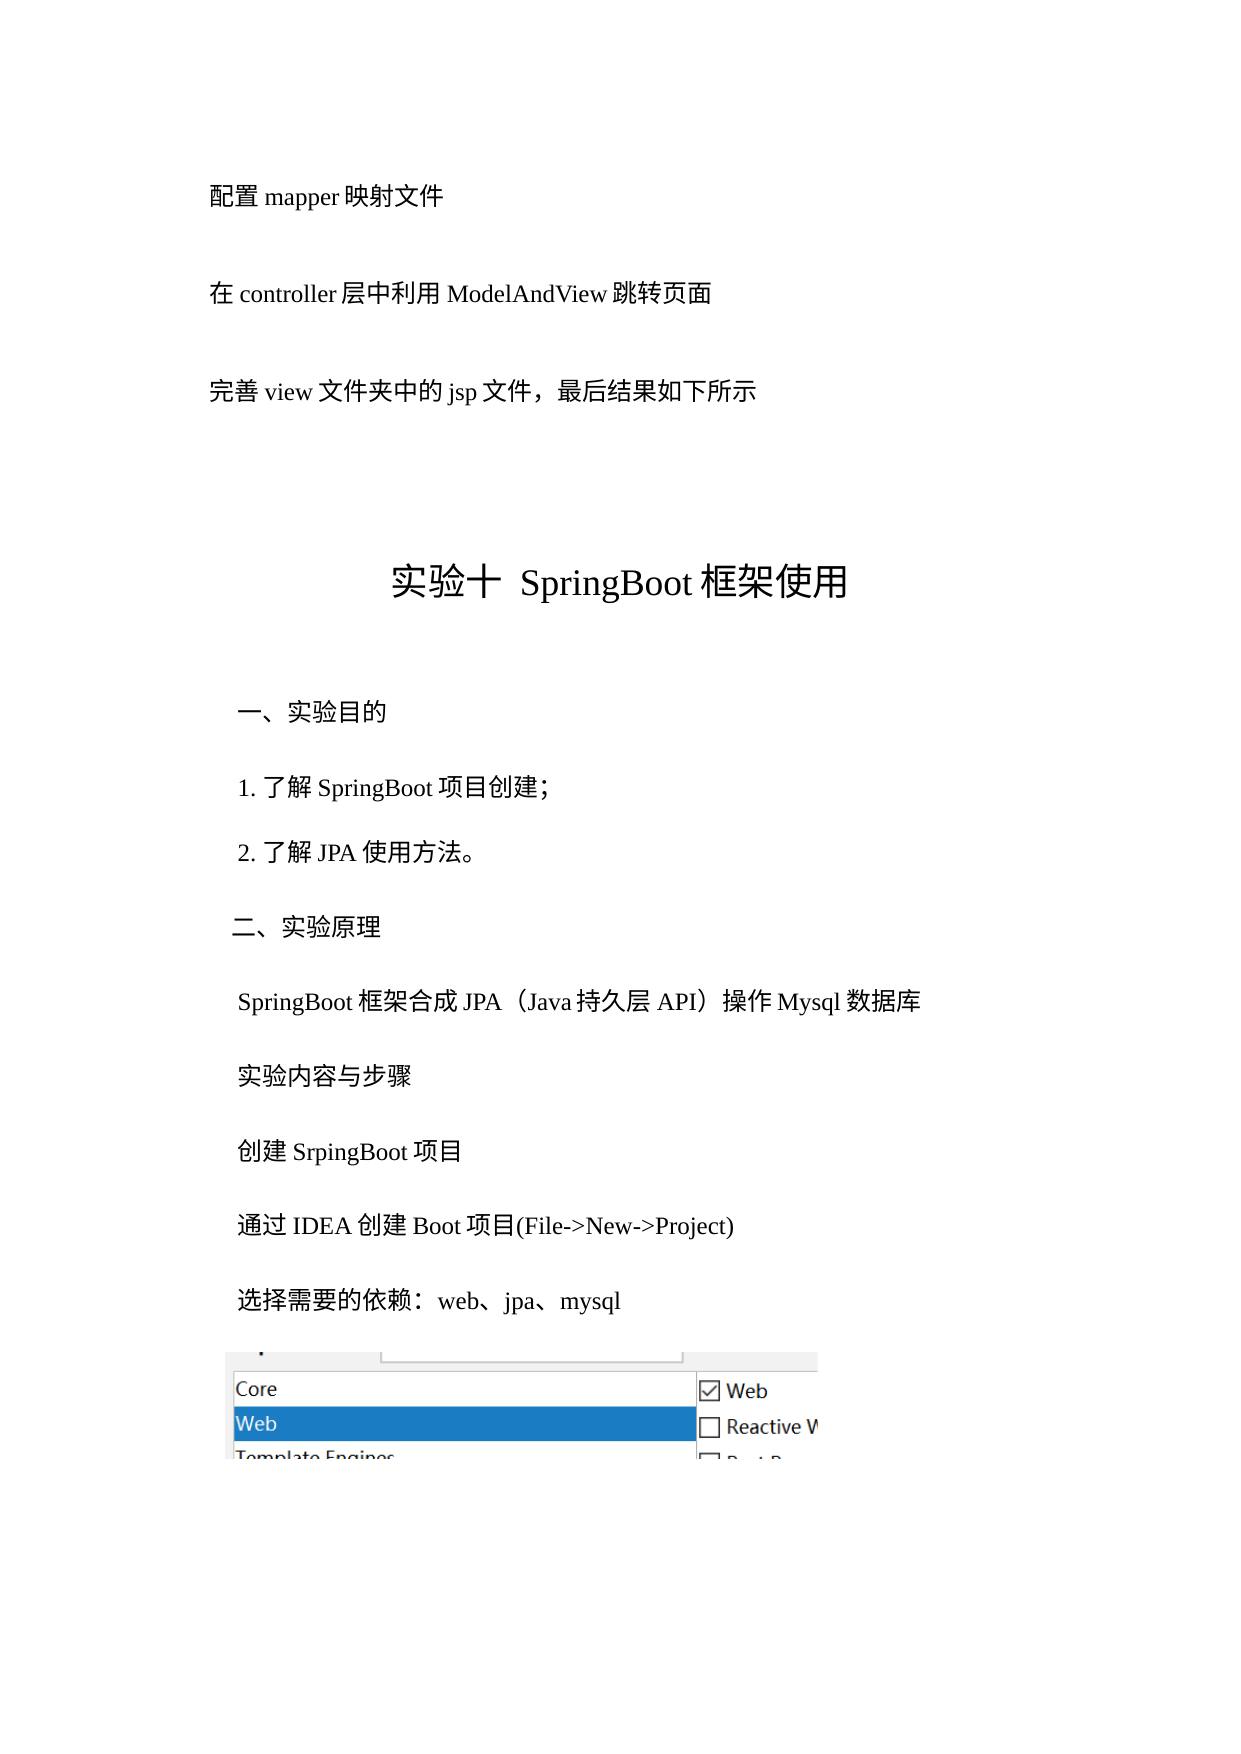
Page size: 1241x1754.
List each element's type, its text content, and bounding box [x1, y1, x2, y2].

subtitle 实验十 SpringBoot框架使用 [187, 547, 1053, 612]
text SpringBoot框架合成JPA（Java持久层API）操作Mysql数据库 [187, 967, 1053, 1032]
text 1. 了解SpringBoot项目创建； [187, 753, 1053, 818]
text 选择需要的依赖：web、jpa、mysql [187, 1266, 1053, 1331]
text 创建SrpingBoot项目 [187, 1117, 1053, 1182]
picture [225, 1352, 818, 1459]
text 2. 了解JPA使用方法。 [187, 818, 1053, 883]
text 实验内容与步骤 [187, 1042, 1053, 1107]
text 二、实验原理 [187, 893, 1053, 958]
text 通过IDEA创建Boot项目(File->New->Project) [187, 1191, 1053, 1256]
text 一、实验目的 [187, 678, 1053, 743]
text 完善view文件夹中的jsp文件，最后结果如下所示 [209, 357, 1053, 422]
text 在controller层中利用ModelAndView跳转页面 [209, 259, 1053, 324]
text 配置mapper映射文件 [209, 162, 1053, 227]
